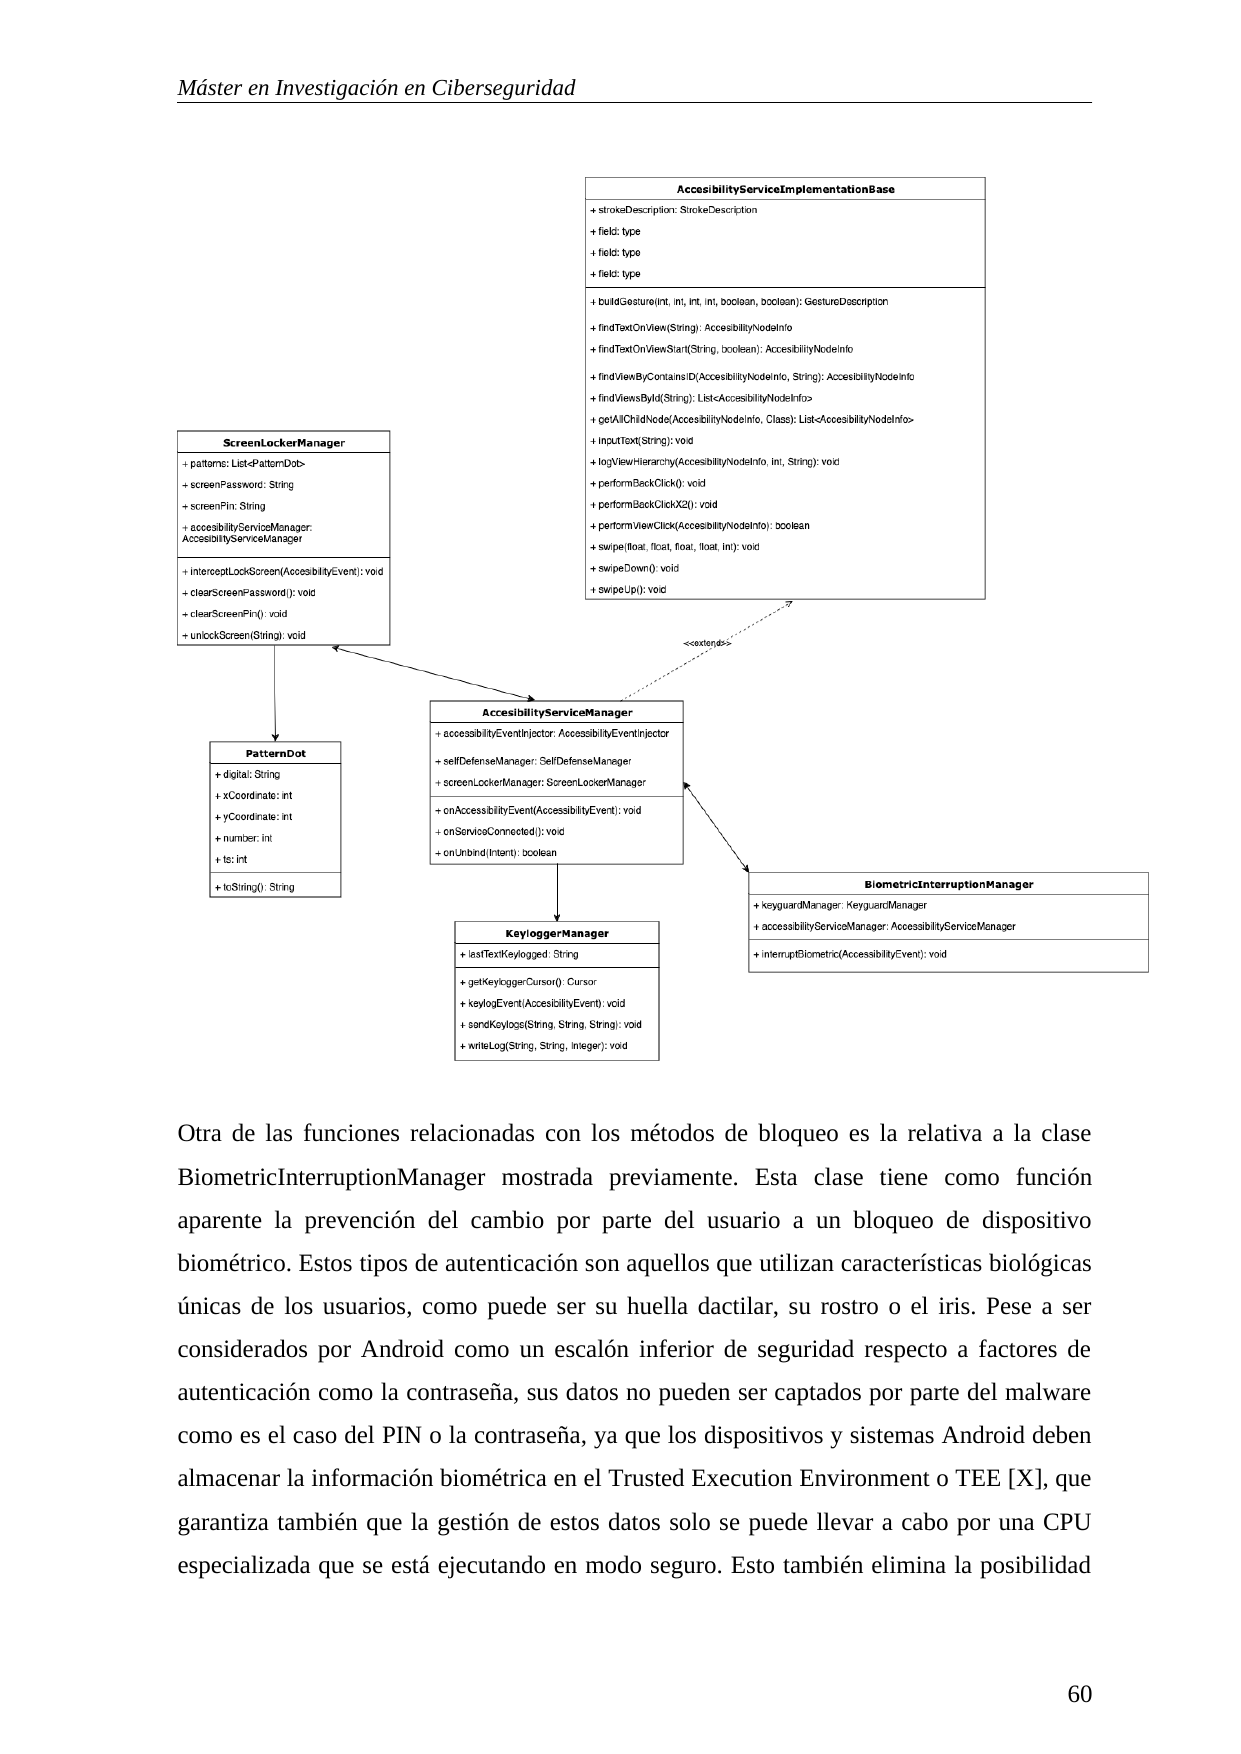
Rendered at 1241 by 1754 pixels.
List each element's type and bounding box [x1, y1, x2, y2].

picture [177, 177, 1149, 1061]
text [177, 1118, 1092, 1578]
